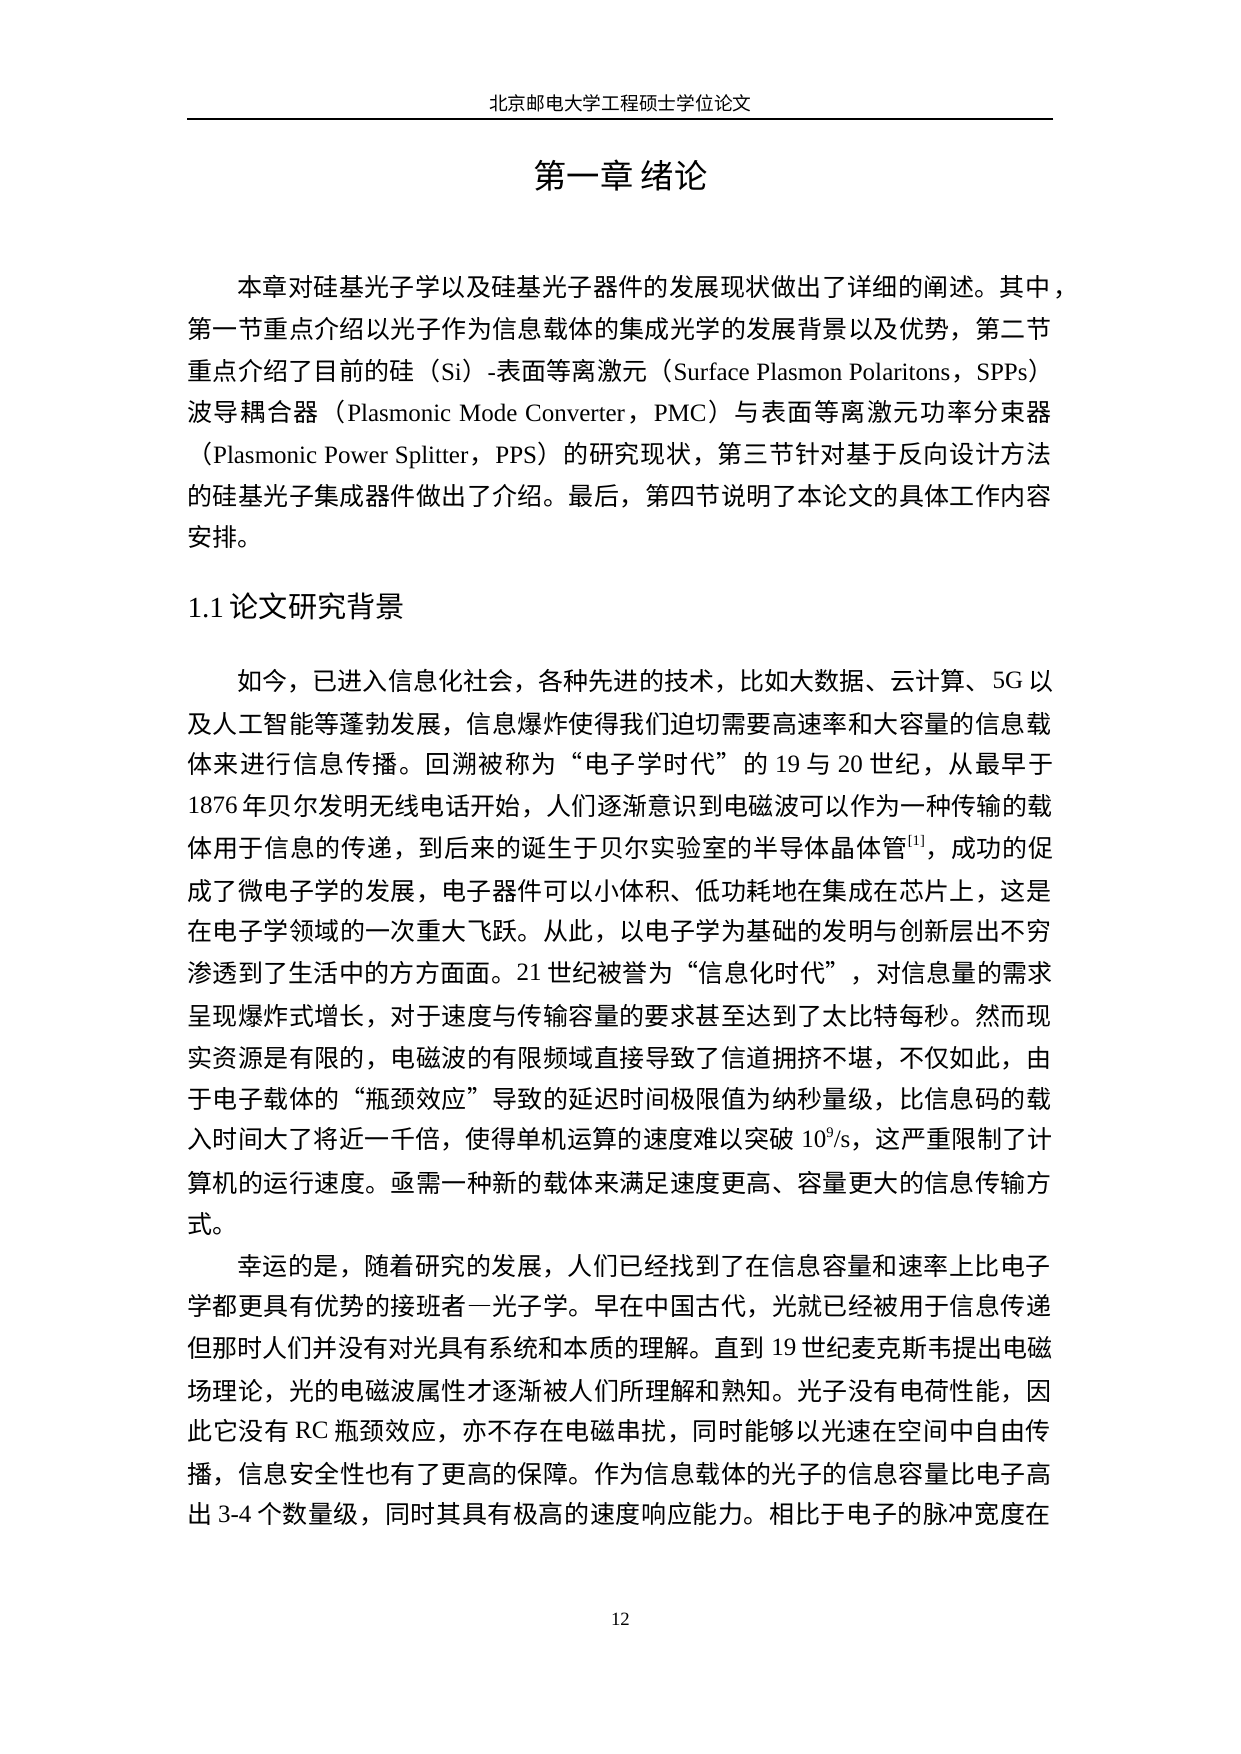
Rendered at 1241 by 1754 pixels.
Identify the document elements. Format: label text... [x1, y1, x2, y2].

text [187, 1242, 1053, 1534]
subtitle 1.1论文研究背景 [187, 584, 1053, 626]
text 本章对硅基光子学以及硅基光子器件的发展现状做出了详细的阐述。其中，第一节重点介绍以光子作为信息载体的集成光学的发展背景以及优势，第二节重点介绍了目前的硅（Si）-表面等离激元（Surface Plasmon Polaritons，SPPs）波导耦合器（Plasmonic Mode Converter，PMC）与表面等离激元功率分束器（Plasmonic Power Splitter，PPS）的研究现状，第三节针对基于反向设计方法的硅基光子集成器件做出了介绍。最后，第四节说明了本论文的具体工作内容安排。 [187, 263, 1053, 555]
subtitle 第一章 绪论 [187, 150, 1053, 198]
text 如今，已进入信息化社会，各种先进的技术，比如大数据、云计算、5G以及人工智能等蓬勃发展，信息爆炸使得我们迫切需要高速率和大容量的信息载体来进行信息传播。回溯被称为“电子学时代”的19与20世纪，从最早于1876年贝尔发明无线电话开始，人们逐渐意识到电磁波可以作为一种传输的载体用于信息的传递，到后来的诞生于贝尔实验室的半导体晶体管[1]，成功的促成了微电子学的发展，电子器件可以小体积、低功耗地在集成在芯片上，这是在电子学领域的一次重大飞跃。从此，以电子学为基础的发明与创新层出不穷，渗透到了生活中的方方面面。21世纪被誉为“信息化时代”，对信息量的需求呈现爆炸式增长，对于速度与传输容量的要求甚至达到了太比特每秒。然而现实资源是有限的，电磁波的有限频域直接导致了信道拥挤不堪，不仅如此，由于电子载体的“瓶颈效应”导致的延迟时间极限值为纳秒量级，比信息码的载入时间大了将近一千倍，使得单机运算的速度难以突破109/s，这严重限制了计算机的运行速度。亟需一种新的载体来满足速度更高、容量更大的信息传输方式。 [187, 659, 1053, 1242]
